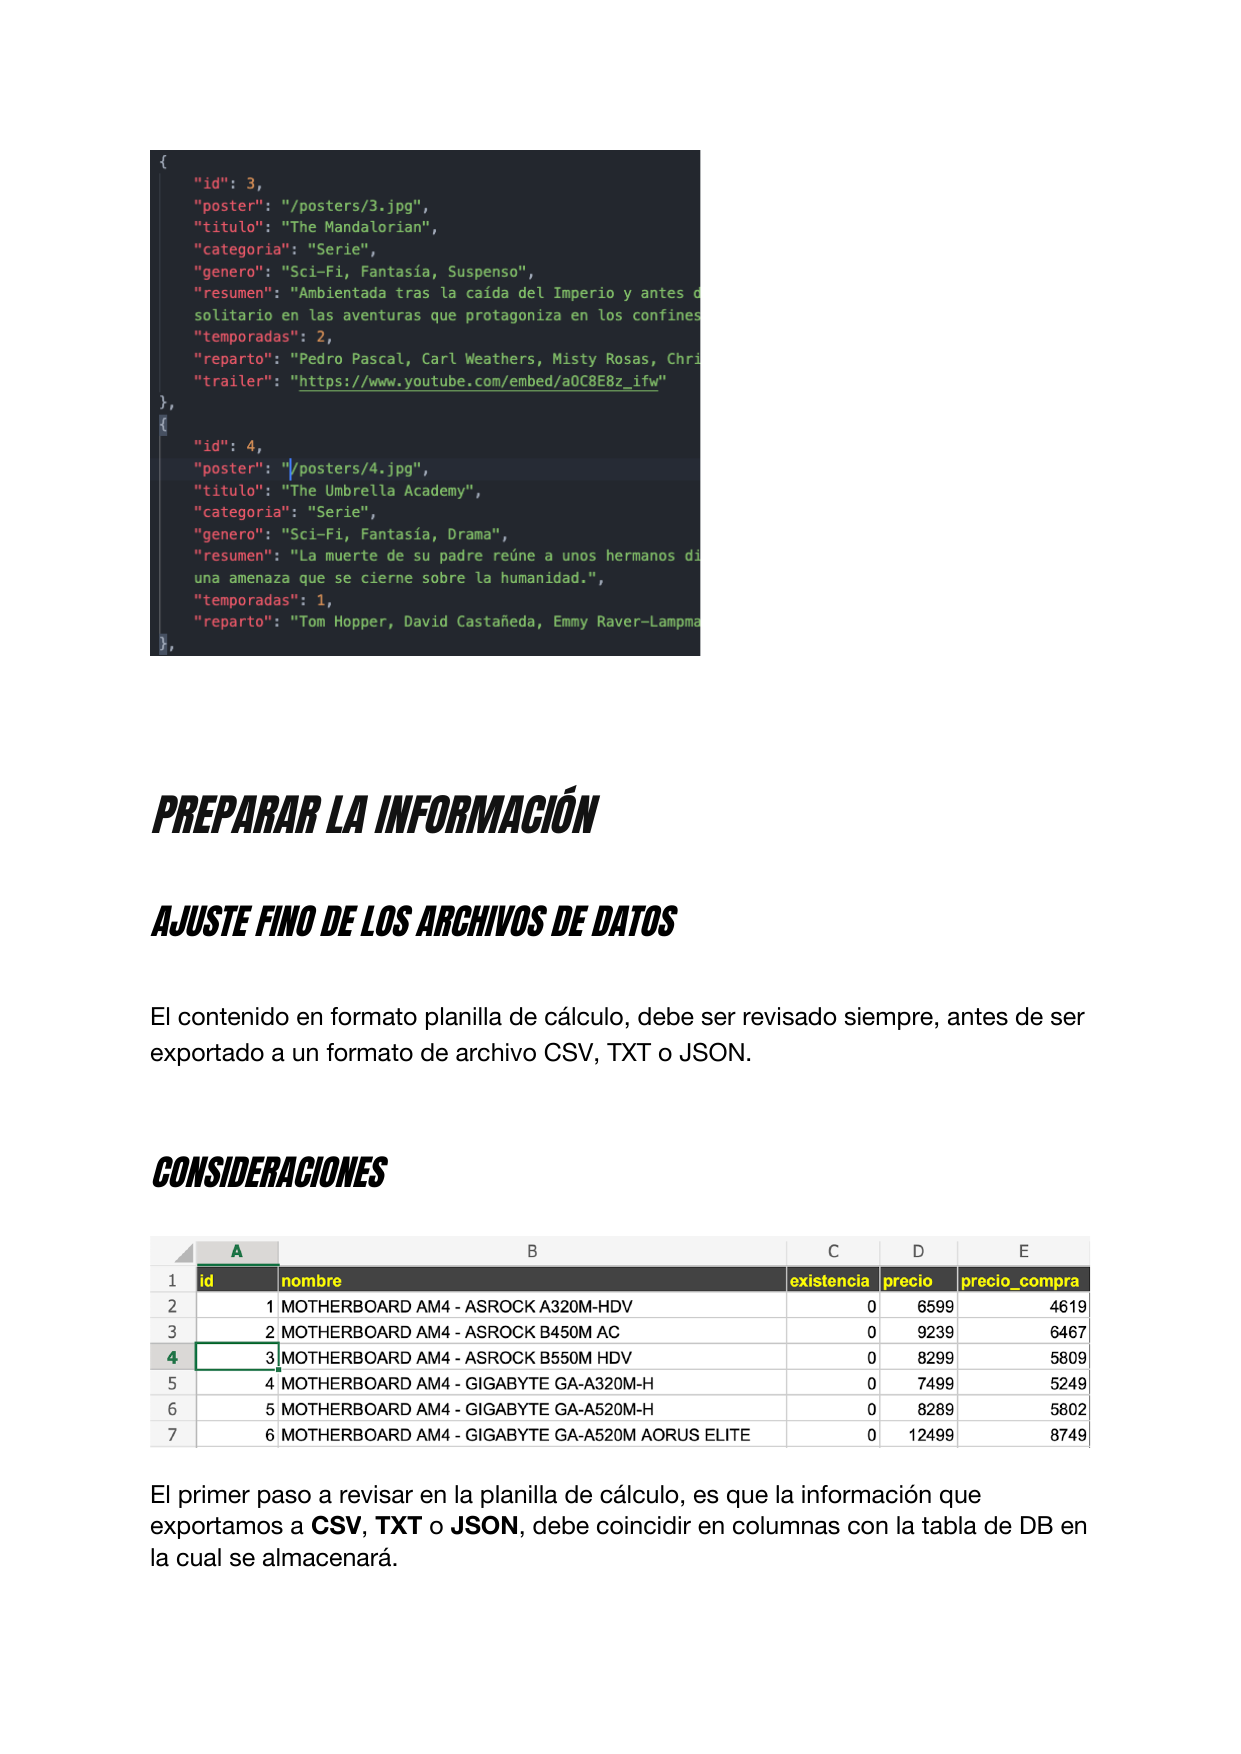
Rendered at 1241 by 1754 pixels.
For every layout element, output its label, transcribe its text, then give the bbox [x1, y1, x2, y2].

text El primer paso a revisar en la planilla de cálculo, es que la información que exportamos a CSV, TXT o JSON, debe coincidir en columnas con la tabla de DB en la cual se almacenará. [399, 1479, 1090, 1573]
picture [150, 150, 701, 656]
picture [150, 1236, 1091, 1448]
text PREPARAR LA INFORMACIÓN [150, 782, 1090, 847]
text CONSIDERACIONES [150, 1146, 1090, 1199]
text El contenido en formato planilla de cálculo, debe ser revisado siempre, antes de ser exportado a un formato de archivo CSV, TXT o JSON. [150, 1001, 1090, 1069]
text AJUSTE FINO DE LOS ARCHIVOS DE DATOS [150, 894, 1090, 948]
